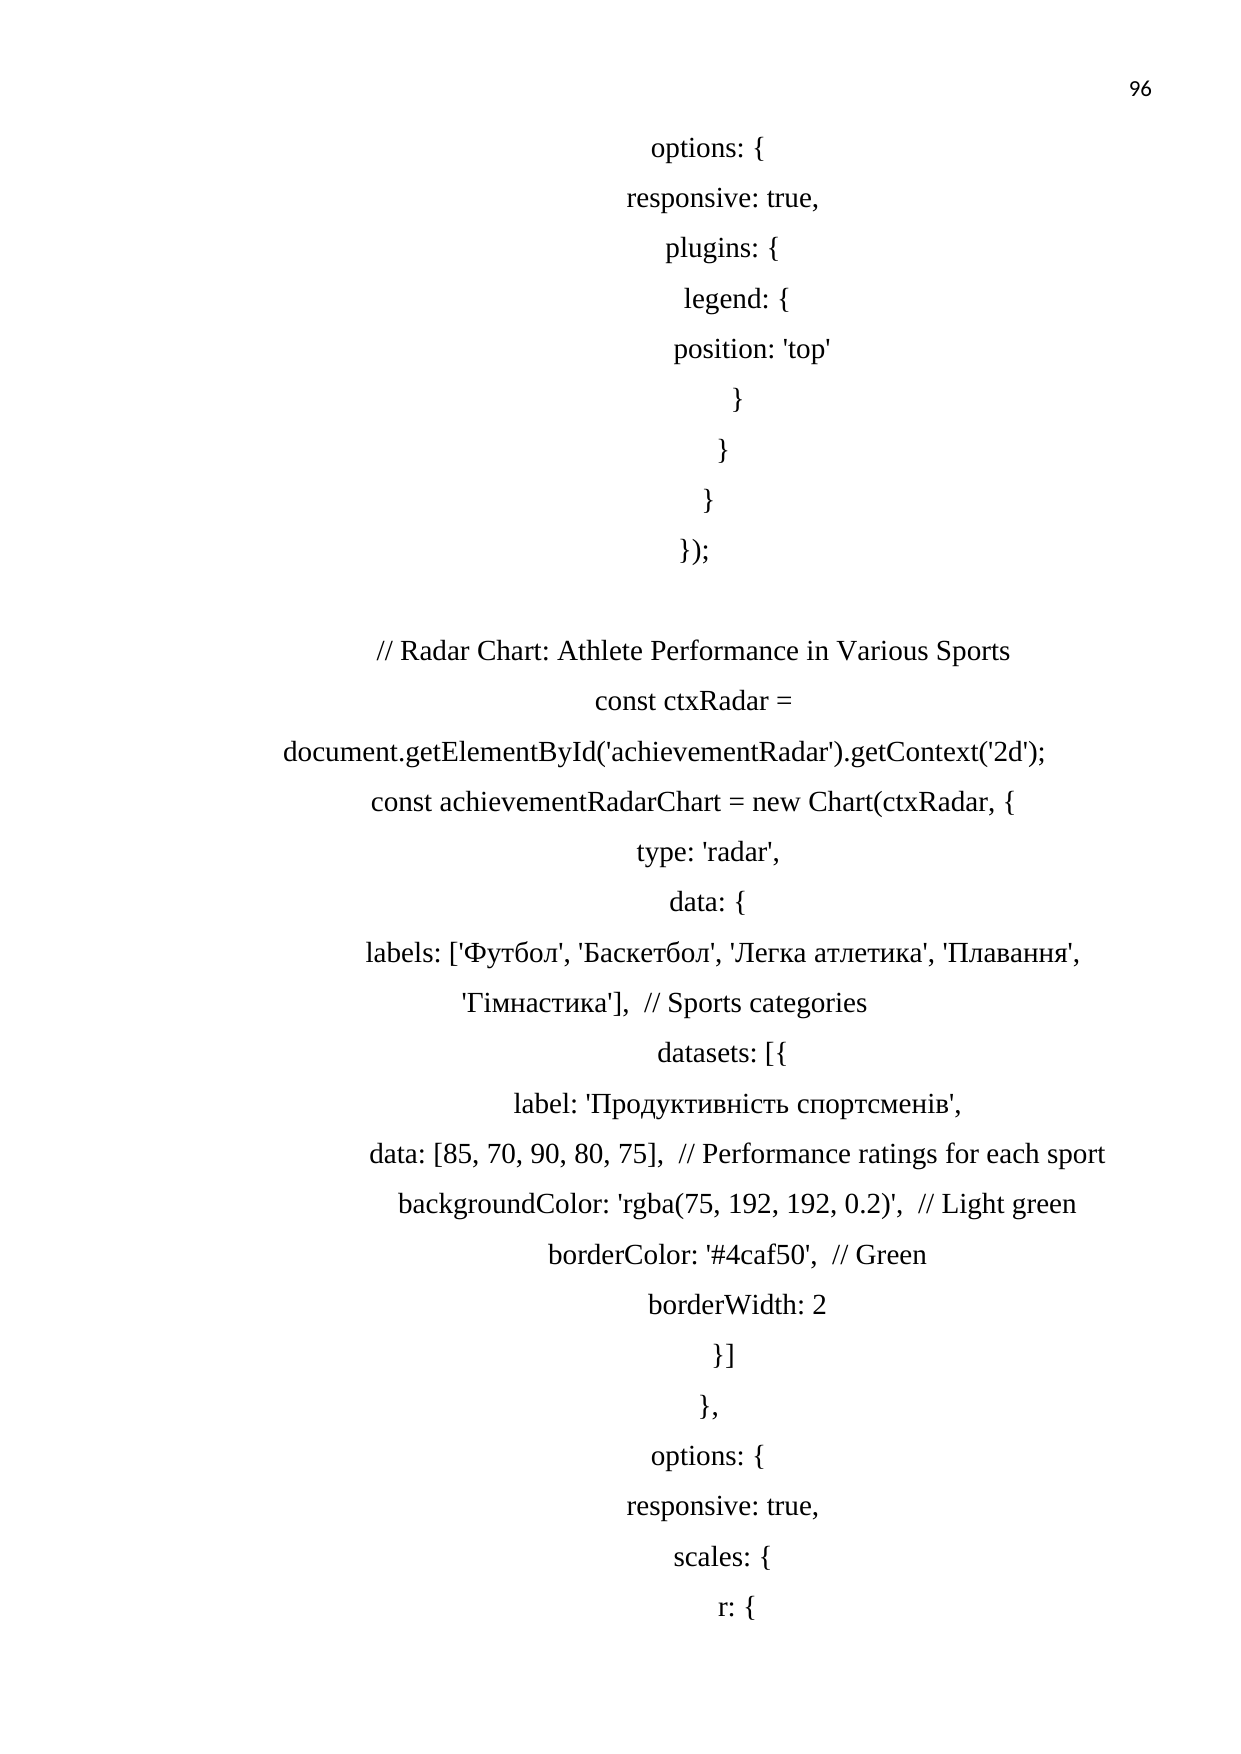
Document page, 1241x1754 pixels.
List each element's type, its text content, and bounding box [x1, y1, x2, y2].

text label: 'Продуктивність спортсменів', [177, 1086, 1152, 1119]
text }); [177, 532, 1152, 566]
text borderColor: '#4caf50', // Green [177, 1237, 1152, 1270]
text } [177, 381, 1152, 415]
text options: { [177, 1438, 1152, 1472]
text labels: ['Футбол', 'Баскетбол', 'Легка атлетика', 'Плавання', 'Гімнастика'], // Sports categories [177, 935, 1152, 1019]
text position: 'top' [177, 331, 1152, 365]
text // Radar Chart: Athlete Performance in Various Sports [177, 633, 1152, 667]
text const ctxRadar = document.getElementById('achievementRadar').getContext('2d'); [177, 683, 1152, 767]
text backgroundColor: 'rgba(75, 192, 192, 0.2)', // Light green [177, 1186, 1152, 1220]
text }, [177, 1388, 1152, 1421]
text responsive: true, [177, 1488, 1152, 1522]
text }] [177, 1337, 1152, 1371]
text responsive: true, [177, 180, 1152, 214]
text data: [85, 70, 90, 80, 75], // Performance ratings for each sport [177, 1136, 1152, 1170]
text } [177, 482, 1152, 516]
text options: { [177, 130, 1152, 163]
text scales: { [177, 1539, 1152, 1572]
text datasets: [{ [177, 1036, 1152, 1069]
text data: { [177, 884, 1152, 918]
text type: 'radar', [177, 834, 1152, 868]
text } [177, 432, 1152, 465]
text borderWidth: 2 [177, 1287, 1152, 1321]
text r: { [177, 1589, 1152, 1622]
text plugins: { [177, 231, 1152, 264]
text legend: { [177, 281, 1152, 314]
text const achievementRadarChart = new Chart(ctxRadar, { [177, 784, 1152, 817]
